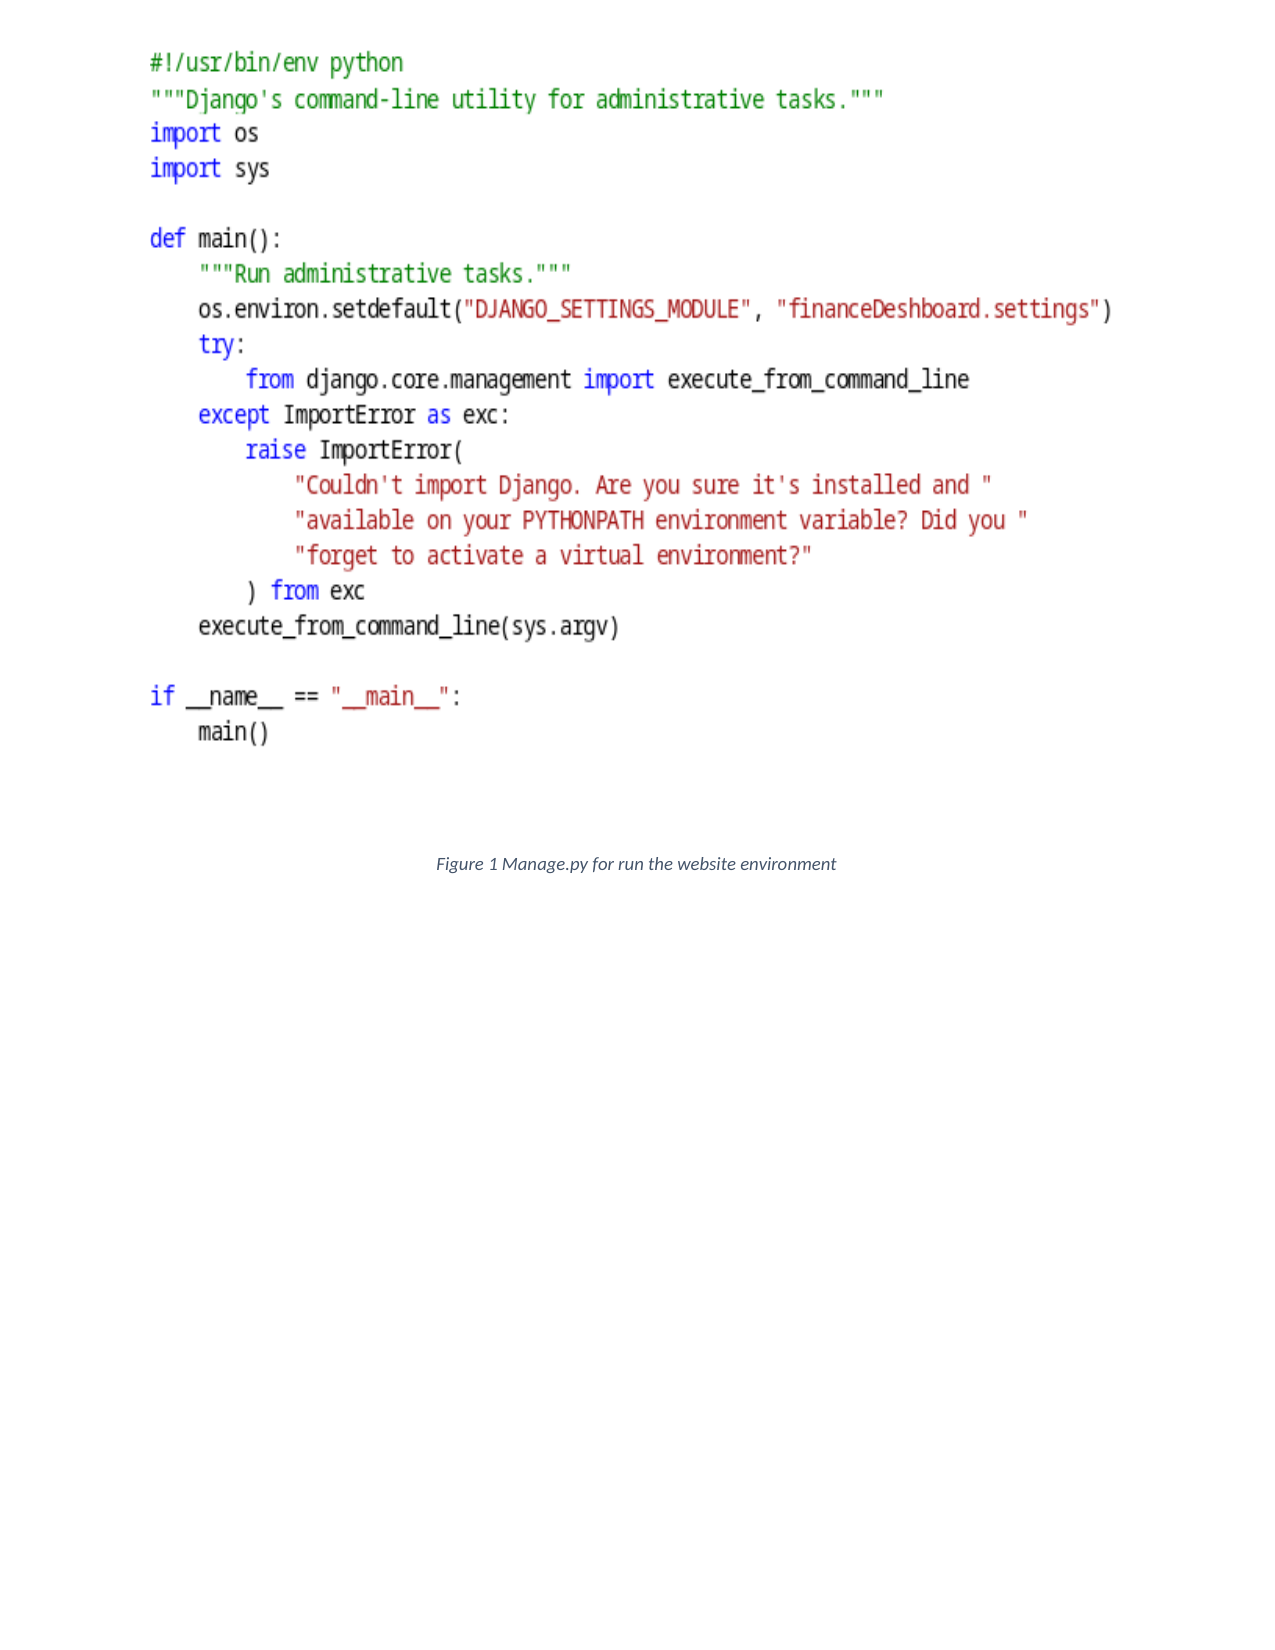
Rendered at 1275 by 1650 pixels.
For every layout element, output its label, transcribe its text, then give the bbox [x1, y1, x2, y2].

text Figure 1 Manage.py for run the website environment [150, 852, 1125, 875]
